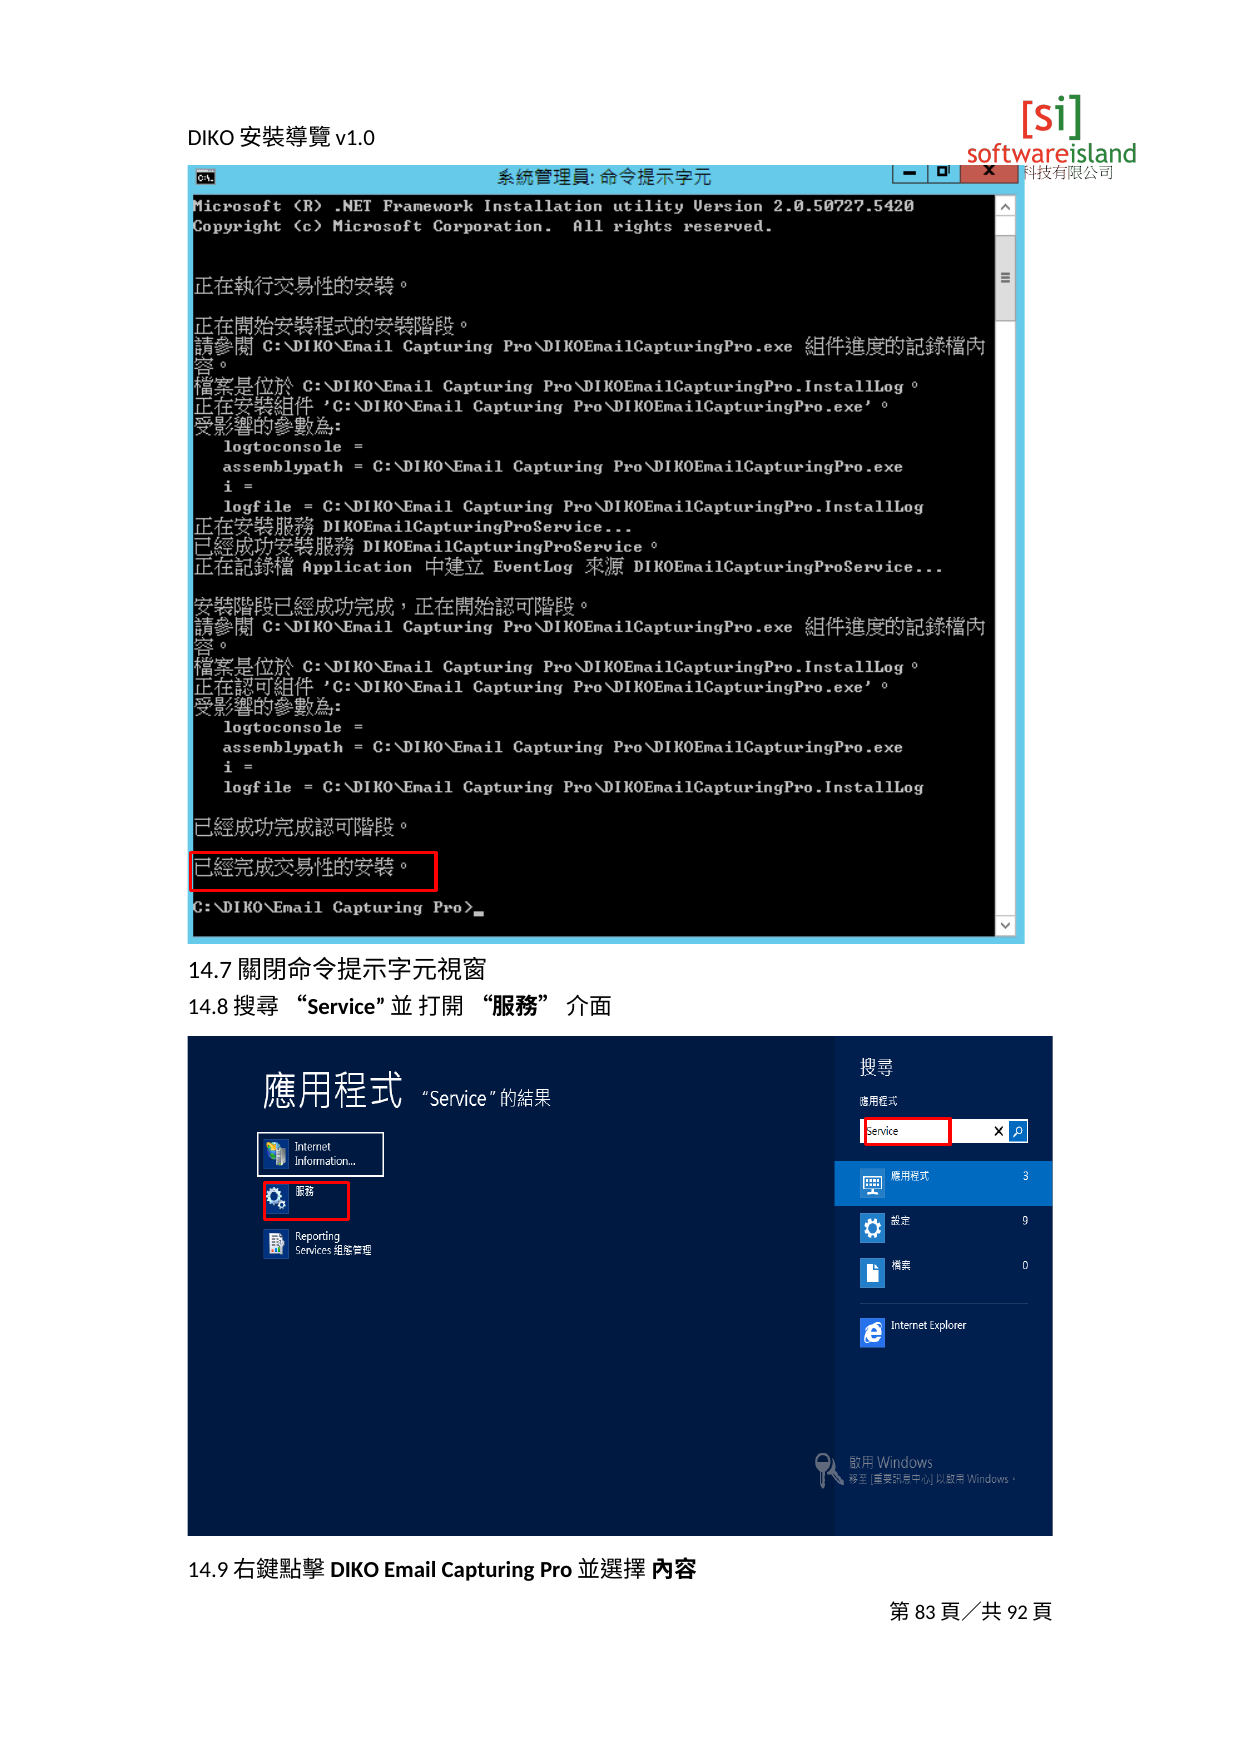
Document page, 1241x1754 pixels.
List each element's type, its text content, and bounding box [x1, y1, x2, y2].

picture [187, 1036, 1053, 1536]
picture [187, 89, 1137, 944]
text 14.8 搜尋 “Service” 並 打開 “服務” 介面 [187, 986, 1053, 1024]
text 14.9 右鍵點擊 DIKO Email Capturing Pro 並選擇 內容 [187, 1549, 1053, 1586]
text 14.7 關閉命令提示字元視窗 [187, 949, 1053, 986]
